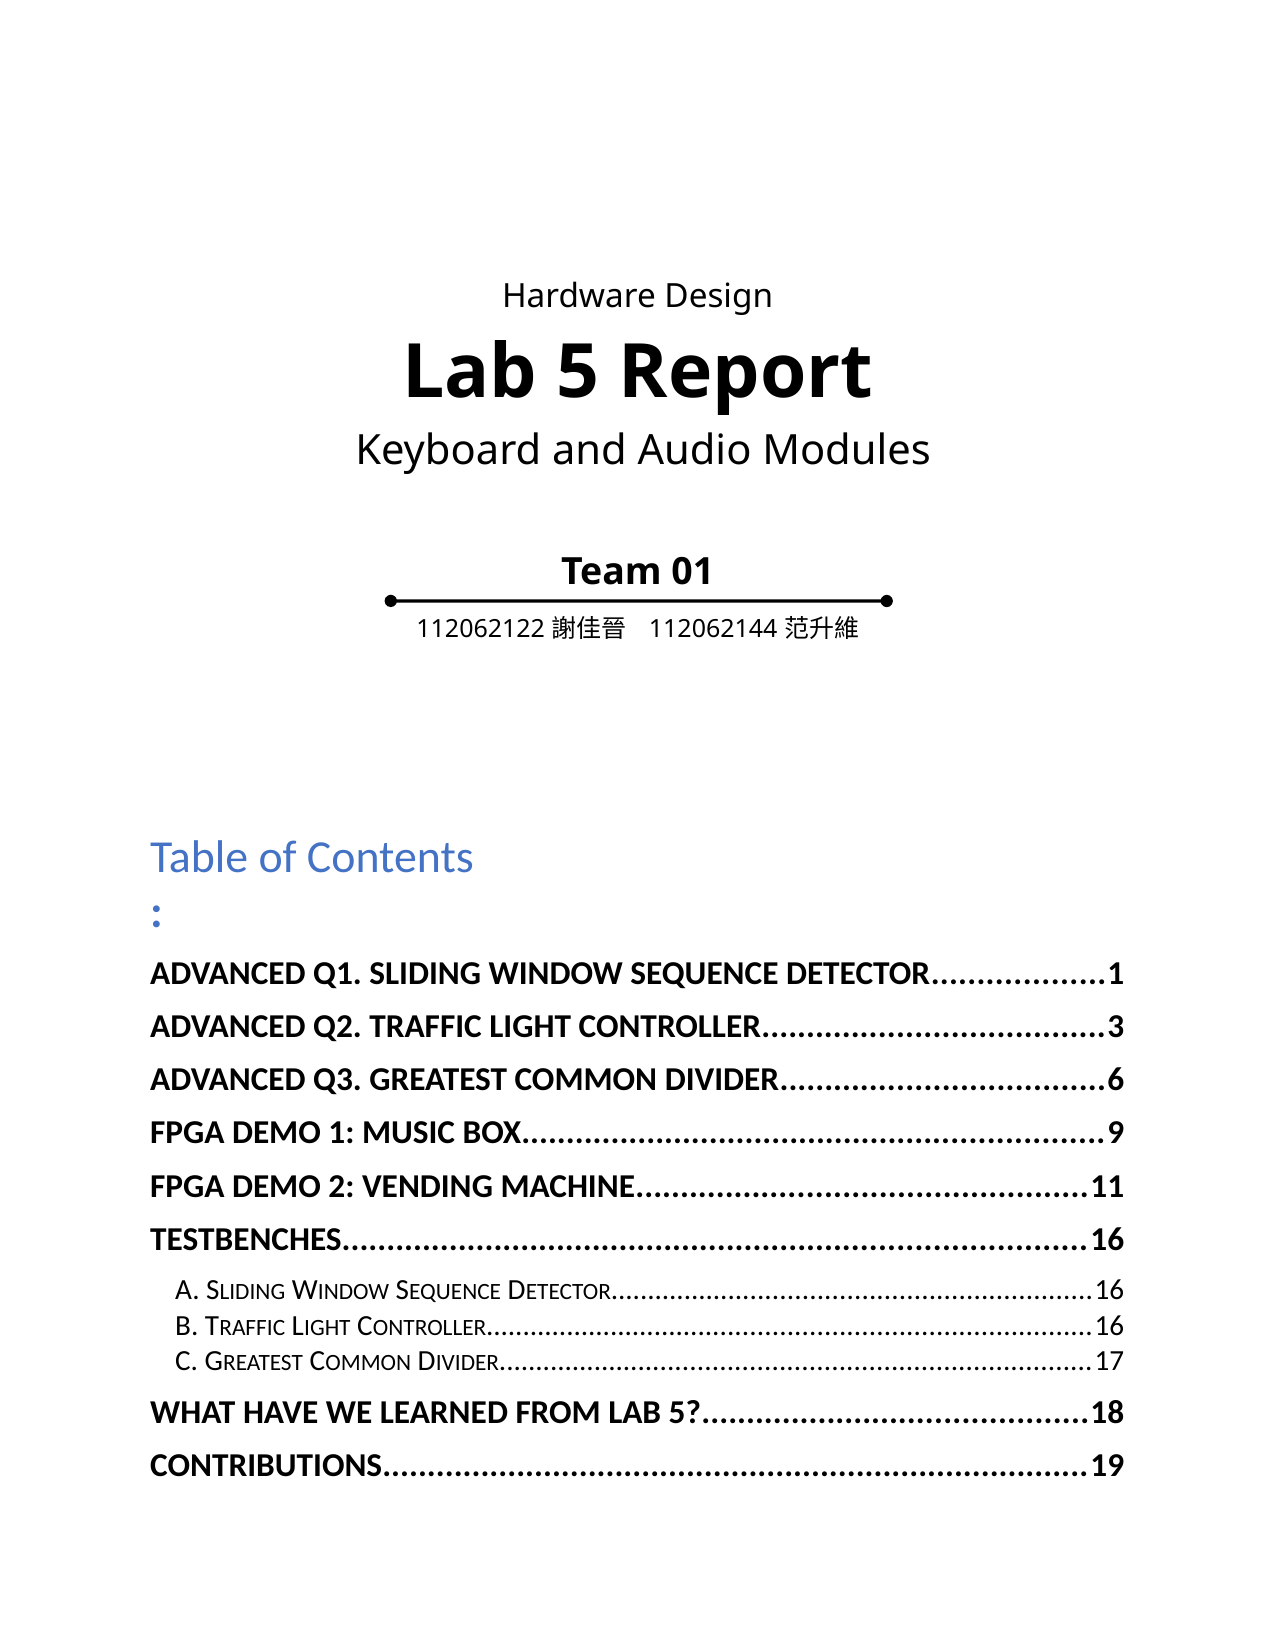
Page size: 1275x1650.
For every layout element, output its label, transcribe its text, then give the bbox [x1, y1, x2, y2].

text Hardware Design [150, 272, 1125, 317]
text Lab 5 Report [150, 317, 1125, 420]
text Team 01 [150, 544, 1125, 596]
text Keyboard and Audio Modules [150, 420, 1125, 476]
text 112062122 謝佳晉 112062144 范升維 [150, 608, 1125, 644]
